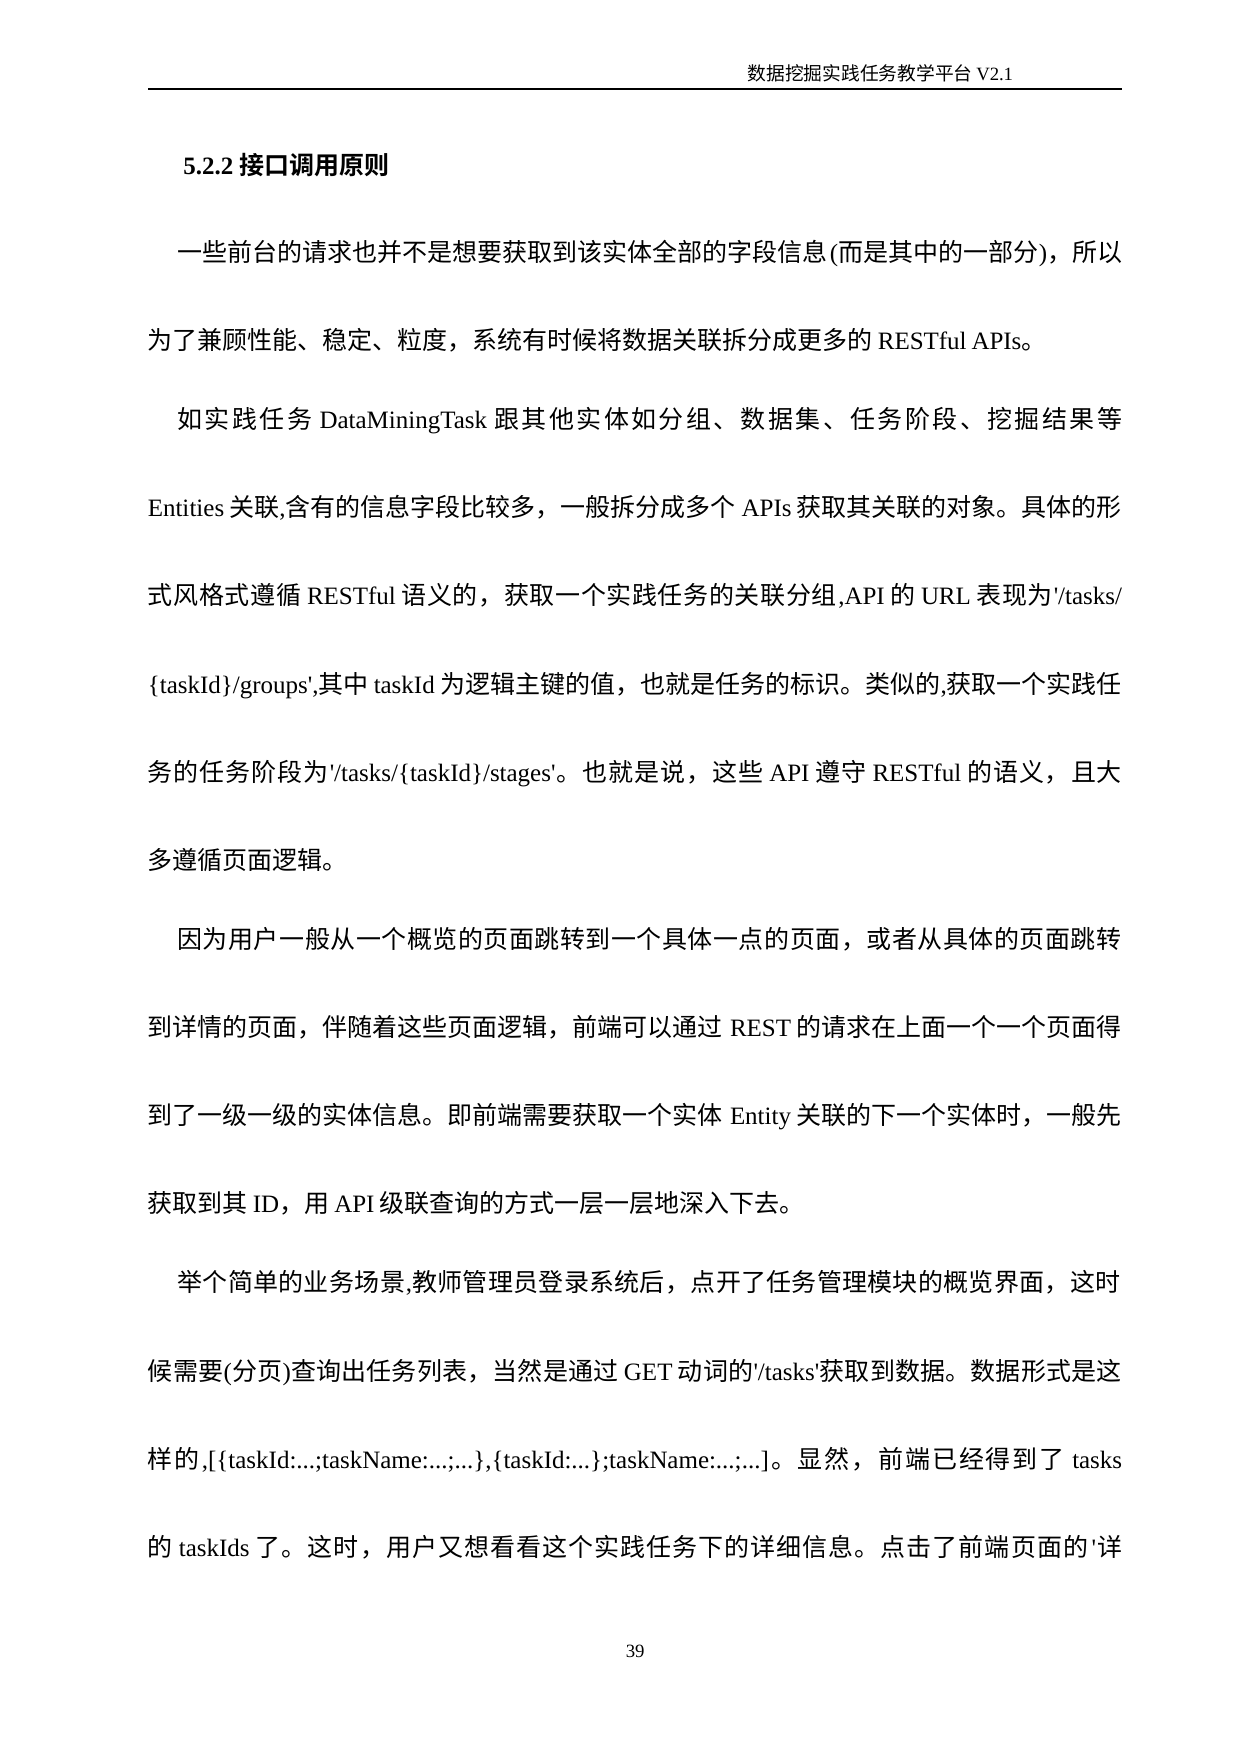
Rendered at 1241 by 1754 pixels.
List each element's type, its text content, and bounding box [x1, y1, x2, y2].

text 一些前台的请求也并不是想要获取到该实体全部的字段信息(而是其中的一部分)，所以为了兼顾性能、稳定、粒度，系统有时候将数据关联拆分成更多的RESTful APIs。 [148, 217, 1122, 373]
subtitle 接口调用原则 [183, 130, 1122, 198]
text 如实践任务DataMiningTask跟其他实体如分组、数据集、任务阶段、挖掘结果等Entities关联,含有的信息字段比较多，一般拆分成多个APIs获取其关联的对象。具体的形式风格式遵循RESTful语义的，获取一个实践任务的关联分组,API的URL表现为'/tasks/{taskId}/groups',其中taskId为逻辑主键的值，也就是任务的标识。类似的,获取一个实践任务的任务阶段为'/tasks/{taskId}/stages'。也就是说，这些API遵守RESTful的语义，且大多遵循页面逻辑。 [148, 383, 1122, 893]
text 因为用户一般从一个概览的页面跳转到一个具体一点的页面，或者从具体的页面跳转到详情的页面，伴随着这些页面逻辑，前端可以通过REST的请求在上面一个一个页面得到了一级一级的实体信息。即前端需要获取一个实体Entity关联的下一个实体时，一般先获取到其ID，用API级联查询的方式一层一层地深入下去。 [148, 903, 1122, 1236]
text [148, 1247, 1122, 1579]
